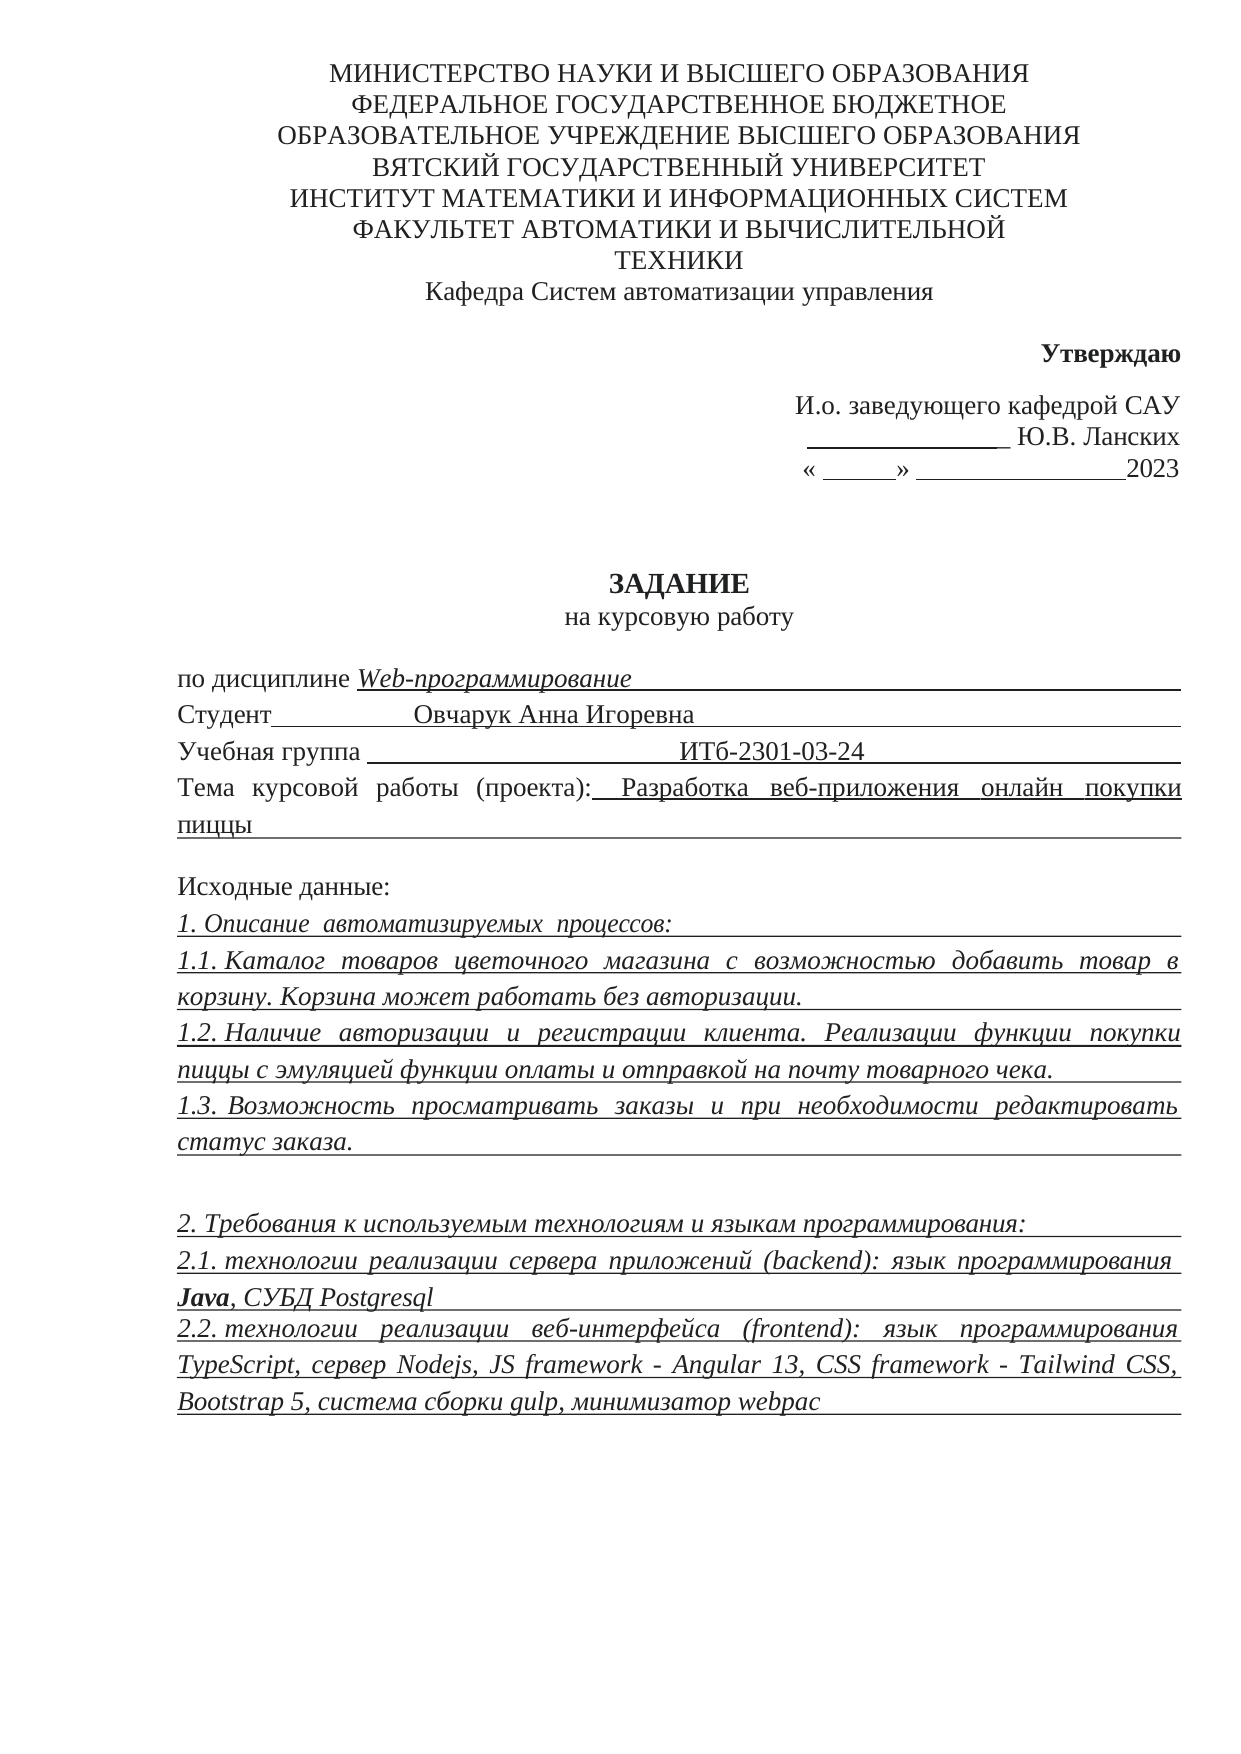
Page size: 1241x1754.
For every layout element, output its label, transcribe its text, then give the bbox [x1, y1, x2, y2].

text _ Ю.В. Ланских [807, 421, 1201, 452]
list Наличие авторизации и регистрации клиента. Реализации функции покупки пиццы с эмуляцией функции оплаты и отправкой на почту товарного чека. [177, 1016, 1181, 1084]
list Каталог товаров цветочного магазина с возможностью добавить товар в корзину. Корзина может работать без авторизации. [177, 944, 1181, 1011]
text Утверждаю [160, 337, 1181, 369]
text МИНИСТЕРСТВО НАУКИ И ВЫСШЕГО ОБРАЗОВАНИЯ ФЕДЕРАЛЬНОЕ ГОСУДАРСТВЕННОЕ БЮДЖЕТНОЕ [277, 57, 1081, 119]
text Исходные данные: [177, 870, 1201, 902]
text ЗАДАНИЕ [277, 566, 1081, 600]
text И.о. заведующего кафедрой САУ [795, 389, 1201, 421]
text ИНСТИТУТ МАТЕМАТИКИ И ИНФОРМАЦИОННЫХ СИСТЕМ ФАКУЛЬТЕТ АВТОМАТИКИ И ВЫЧИСЛИТЕЛЬНОЙ ТЕХНИКИ [284, 182, 1073, 275]
list Возможность просматривать заказы и при необходимости редактировать статус заказа. [177, 1089, 1181, 1157]
text Java, СУБД Postgresql [177, 1281, 1201, 1312]
text ОБРАЗОВАТЕЛЬНОЕ УЧРЕЖДЕНИЕ ВЫСШЕГО ОБРАЗОВАНИЯ ВЯТСКИЙ ГОСУДАРСТВЕННЫЙ УНИВЕРСИТЕТ [277, 119, 1081, 182]
text по дисциплине Web-программирование Студент Овчарук Анна Игоревна Учебная группа ИТб-2301-03-24 Тема курсовой работы (проекта): Разработка веб-приложения онлайн покупки пиццы [177, 662, 1181, 839]
list технологии реализации веб-интерфейса (frontend): язык программирования TypeScript, сервер Nodejs, JS framework - Angular 13, CSS framework - Tailwind CSS, Bootstrap 5, система сборки gulp, минимизатор webpac [177, 1312, 1181, 1416]
list Требования к используемым технологиям и языкам программирования: [177, 1207, 1201, 1239]
list Описание автоматизируемых процессов: [177, 907, 1201, 938]
text на курсовую работу [277, 600, 1081, 631]
text « » 2023 [802, 452, 1201, 483]
text Кафедра Систем автоматизации управления [277, 275, 1081, 306]
list технологии реализации сервера приложений (backend): язык программирования [177, 1244, 1201, 1275]
